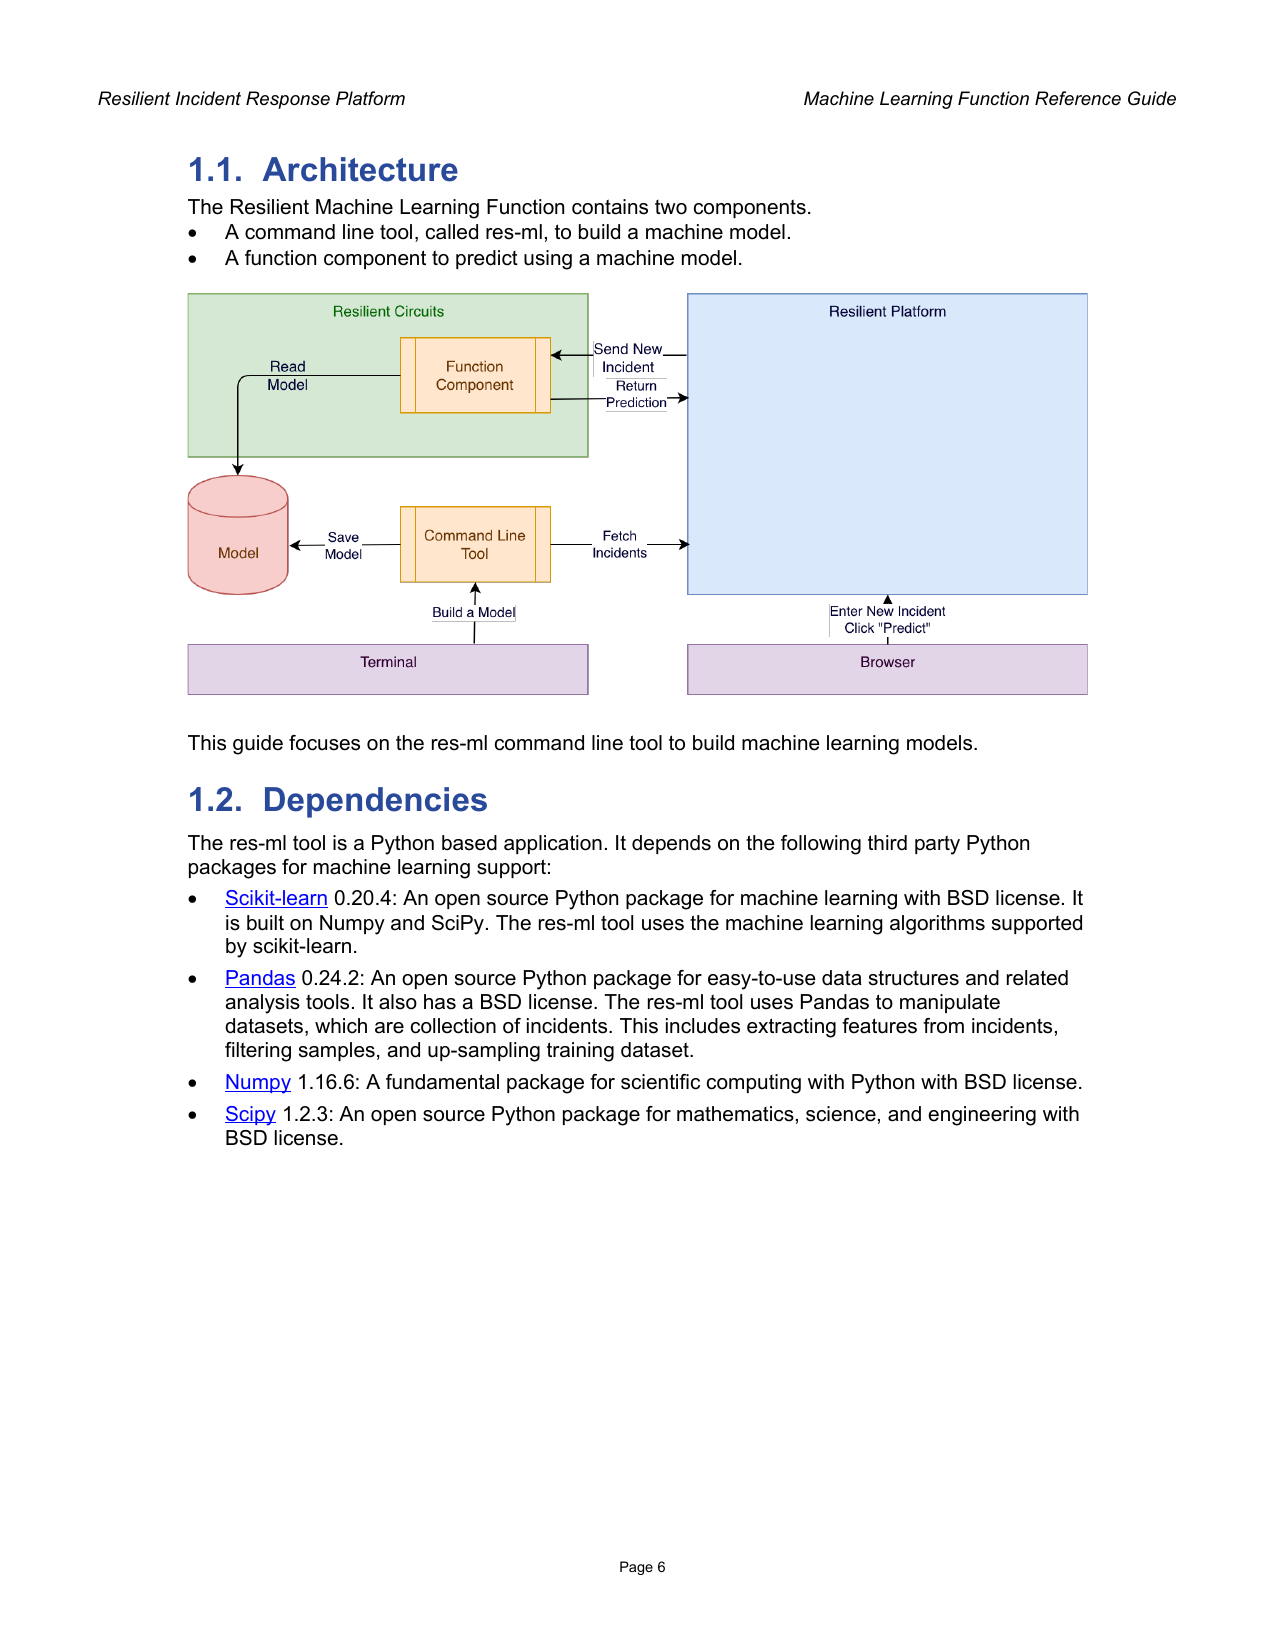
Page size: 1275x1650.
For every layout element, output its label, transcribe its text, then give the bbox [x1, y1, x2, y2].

list Scipy 1.2.3: An open source Python package for mathematics, science, and engineering with BSD license. [187, 1100, 1087, 1149]
list A command line tool, called res-ml, to build a machine model. [187, 219, 1087, 244]
list The Resilient Machine Learning Function contains two components. [187, 195, 1087, 219]
subtitle Dependencies [187, 780, 1087, 818]
text This guide focuses on the res-ml command line tool to build machine learning models. [187, 731, 1087, 755]
list A function component to predict using a machine model. [187, 244, 1087, 270]
list Pandas 0.24.2: An open source Python package for easy-to-use data structures and related analysis tools. It also has a BSD license. The res-ml tool uses Pandas to manipulate datasets, which are collection of incidents. This includes extracting features from incidents, filtering samples, and up-sampling training dataset. [187, 964, 1087, 1062]
text The res-ml tool is a Python based application. It depends on the following third party Python packages for machine learning support: [187, 831, 1087, 879]
picture [187, 293, 1088, 695]
list Numpy 1.16.6: A fundamental package for scientific computing with Python with BSD license. [187, 1068, 1087, 1094]
list Scikit-learn 0.20.4: An open source Python package for machine learning with BSD license. It is built on Numpy and SciPy. The res-ml tool uses the machine learning algorithms supported by scikit-learn. [187, 885, 1087, 958]
subtitle Architecture [187, 150, 1087, 188]
